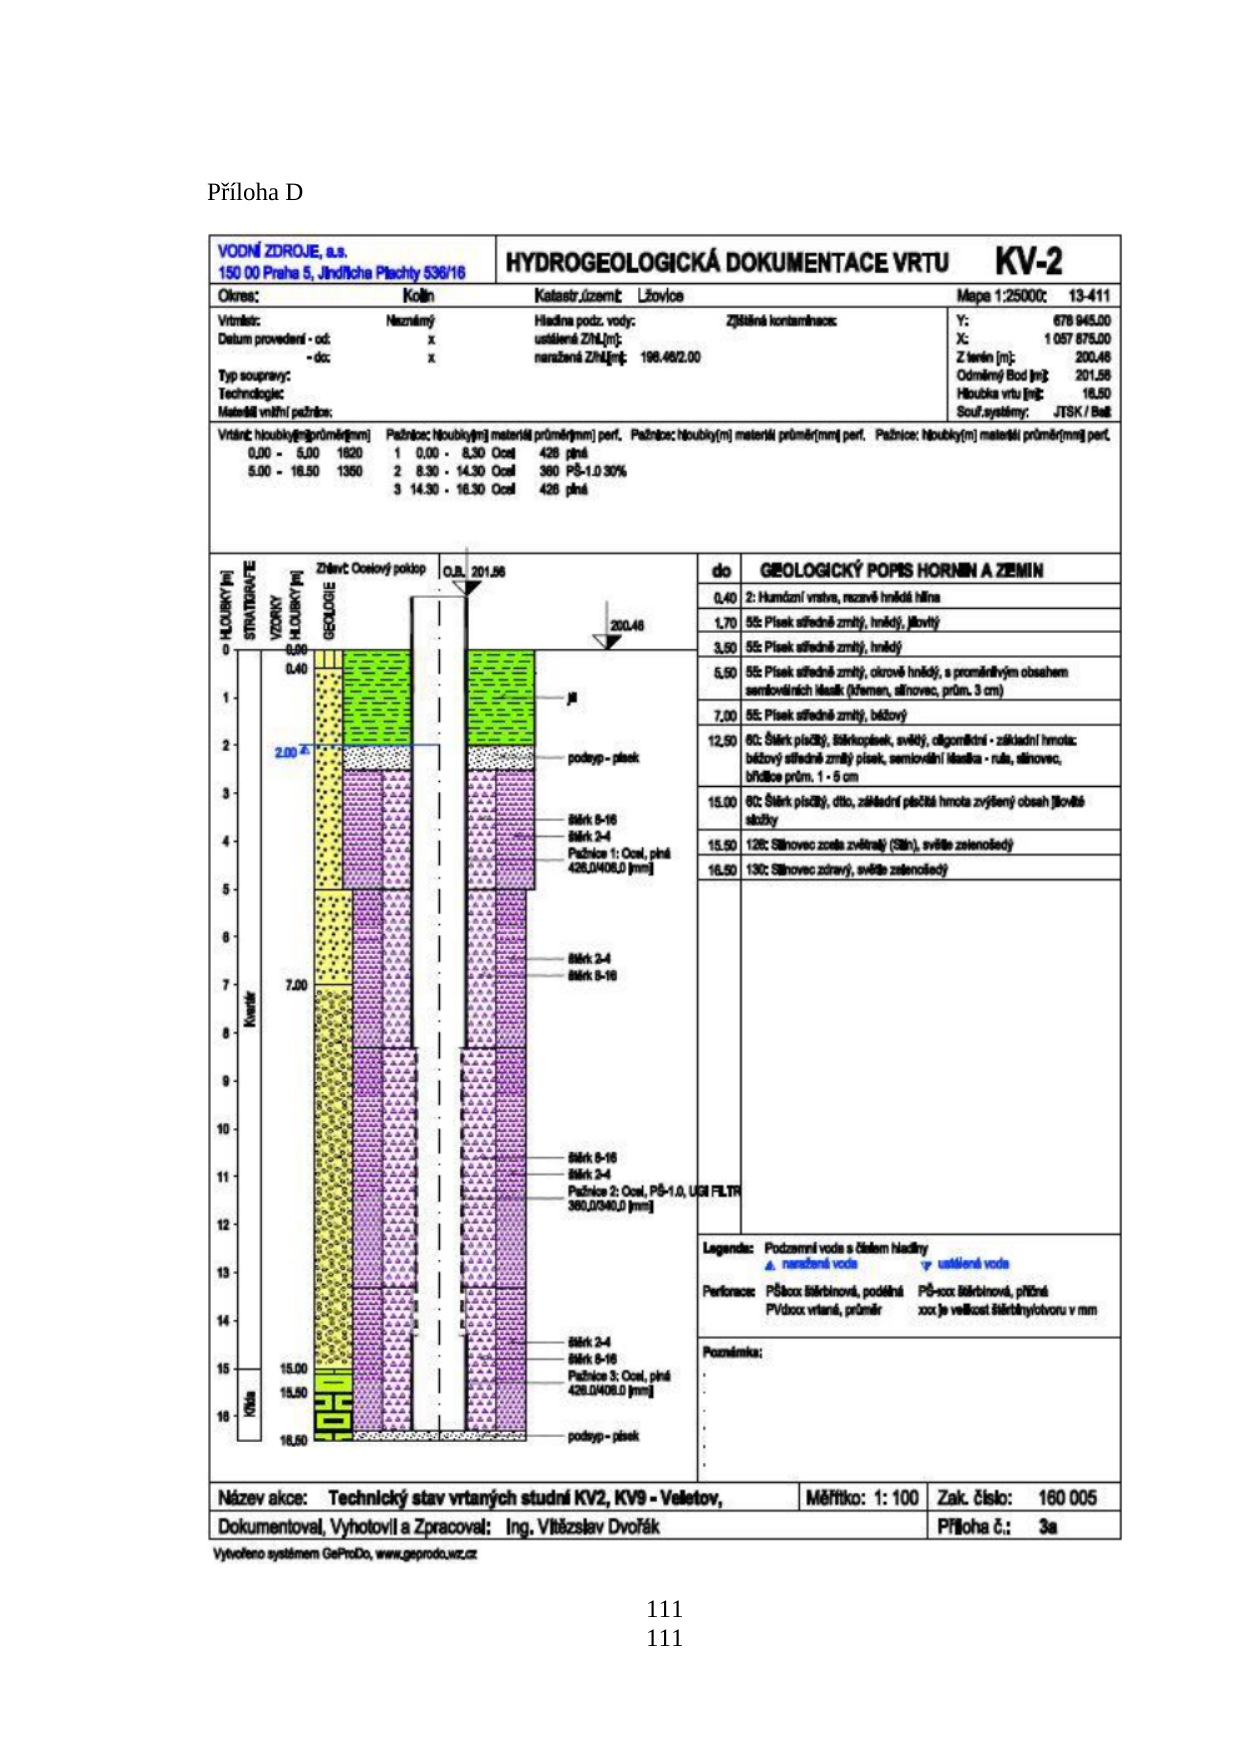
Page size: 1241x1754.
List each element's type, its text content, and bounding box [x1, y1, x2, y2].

text Příloha D [207, 177, 1122, 206]
picture [206, 232, 1123, 1564]
